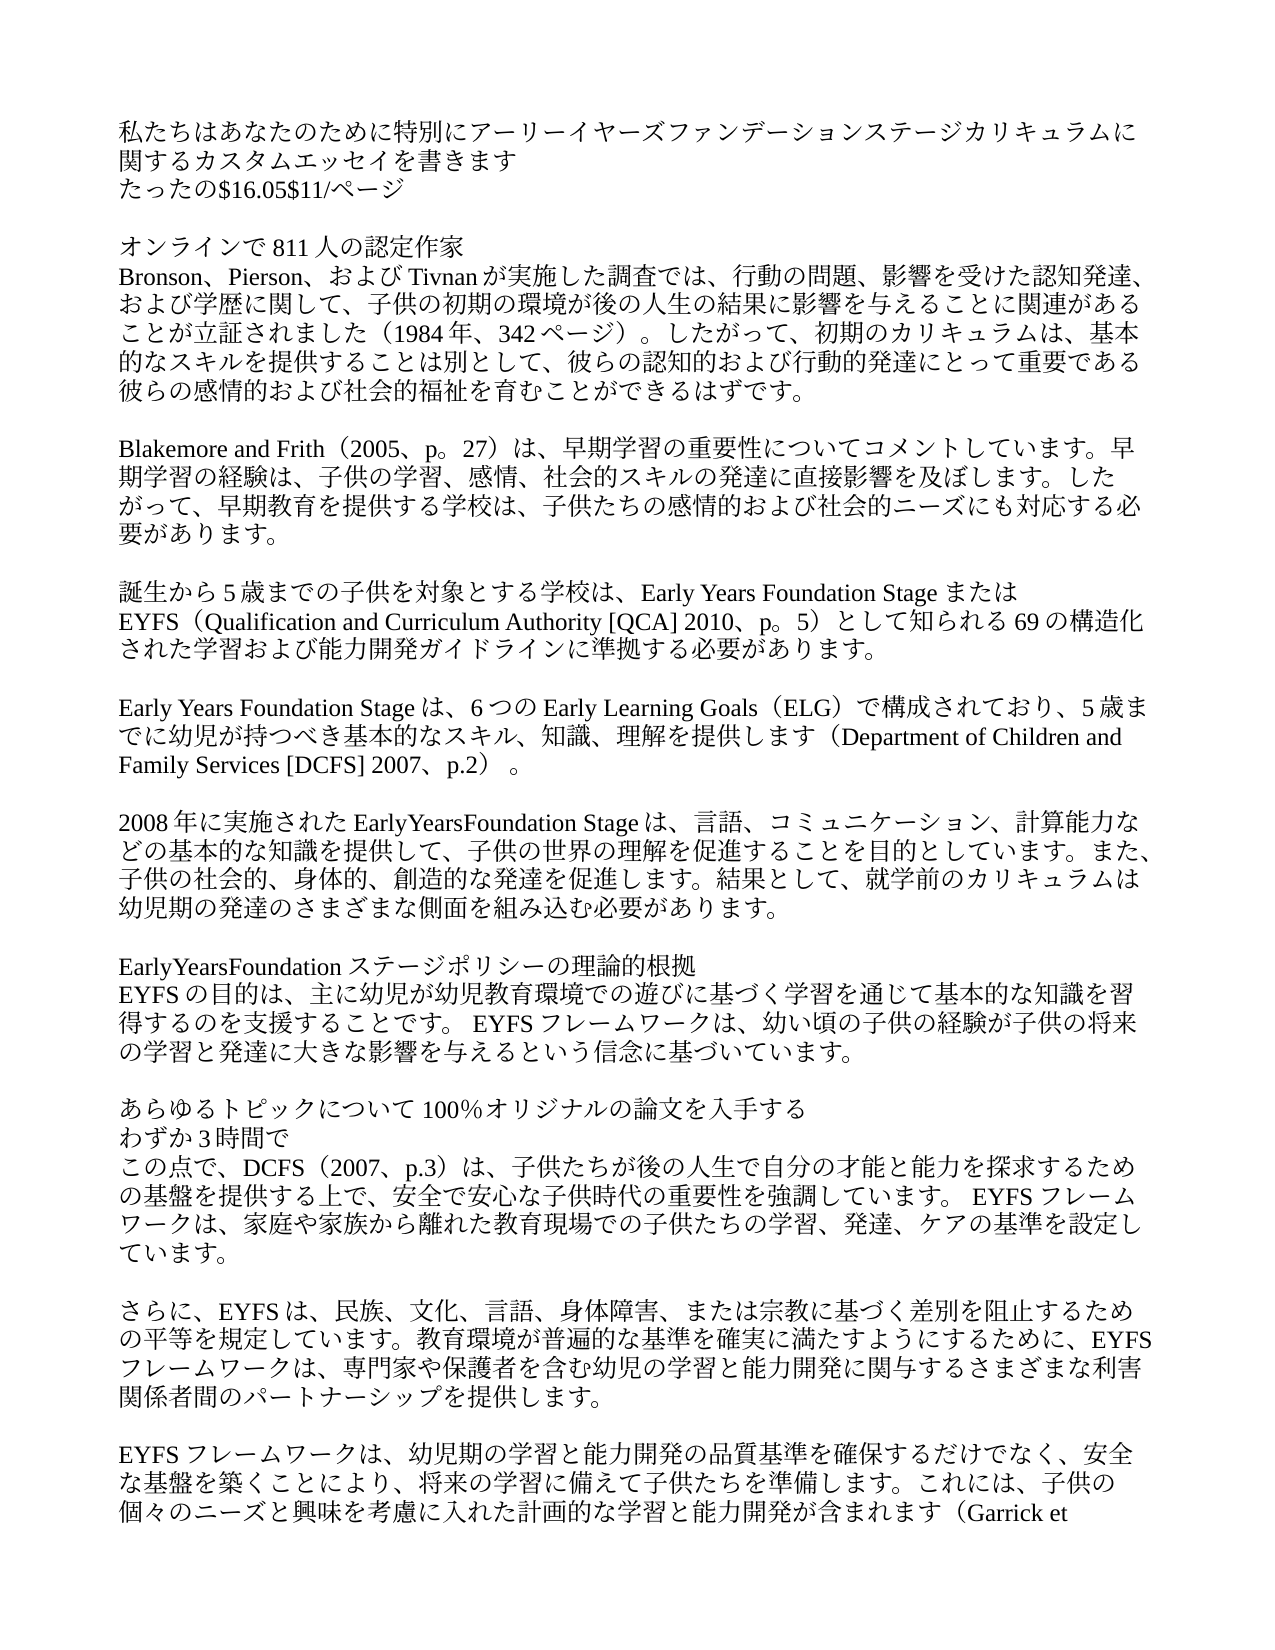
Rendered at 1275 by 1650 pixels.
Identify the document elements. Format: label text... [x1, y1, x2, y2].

text Early Years Foundation Stageは、6つのEarly Learning Goals（ELG）で構成されており、5歳までに幼児が持つべき基本的なスキル、知識、理解を提供します（Department of Children and Family Services [DCFS] 2007、p.2） 。 [118, 693, 1157, 779]
text 誕生から5歳までの子供を対象とする学校は、Early Years Foundation StageまたはEYFS（Qualification and Curriculum Authority [QCA] 2010、p。5）として知られる69の構造化された学習および能力開発ガイドラインに準拠する必要があります。 [118, 578, 1157, 664]
text わずか3時間で [118, 1124, 1157, 1153]
text あらゆるトピックについて100％オリジナルの論文を入手する [118, 1096, 1157, 1124]
text Bronson、Pierson、およびTivnanが実施した調査では、行動の問題、影響を受けた認知発達、および学歴に関して、子供の初期の環境が後の人生の結果に影響を与えることに関連があることが立証されました（1984年、342ページ）。したがって、初期のカリキュラムは、基本的なスキルを提供することは別として、彼らの認知的および行動的発達にとって重要である彼らの感情的および社会的福祉を育むことができるはずです。 [118, 262, 1157, 406]
text EarlyYearsFoundationステージポリシーの理論的根拠 [118, 952, 1157, 981]
text 2008年に実施されたEarlyYearsFoundation Stageは、言語、コミュニケーション、計算能力などの基本的な知識を提供して、子供の世界の理解を促進することを目的としています。また、子供の社会的、身体的、創造的な発達を促進します。結果として、就学前のカリキュラムは幼児期の発達のさまざまな側面を組み込む必要があります。 [118, 808, 1157, 923]
text EYFSの目的は、主に幼児が幼児教育環境での遊びに基づく学習を通じて基本的な知識を習得するのを支援することです。 EYFSフレームワークは、幼い頃の子供の経験が子供の将来の学習と発達に大きな影響を与えるという信念に基づいています。 [118, 981, 1157, 1067]
text オンラインで811人の認定作家 [118, 233, 1157, 262]
text さらに、EYFSは、民族、文化、言語、身体障害、または宗教に基づく差別を阻止するための平等を規定しています。教育環境が普遍的な基準を確実に満たすようにするために、EYFSフレームワークは、専門家や保護者を含む幼児の学習と能力開発に関与するさまざまな利害関係者間のパートナーシップを提供します。 [118, 1297, 1157, 1412]
text この点で、DCFS（2007、p.3）は、子供たちが後の人生で自分の才能と能力を探求するための基盤を提供する上で、安全で安心な子供時代の重要性を強調しています。 EYFSフレームワークは、家庭や家族から離れた教​​育現場での子供たちの学習、発達、ケアの基準を設定しています。 [118, 1153, 1157, 1268]
text たったの$16.05$11/ページ [118, 176, 1157, 204]
text Blakemore and Frith（2005、p。27）は、早期学習の重要性についてコメントしています。早期学習の経験は、子供の学習、感情、社会的スキルの発達に直接影響を及ぼします。したがって、早期教育を提供する学校は、子供たちの感情的および社会的ニーズにも対応する必要があります。 [118, 434, 1157, 549]
text 私たちはあなたのために特別にアーリーイヤーズファンデーションステージカリキュラムに関するカスタムエッセイを書きます [118, 118, 1157, 176]
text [118, 1441, 1157, 1527]
